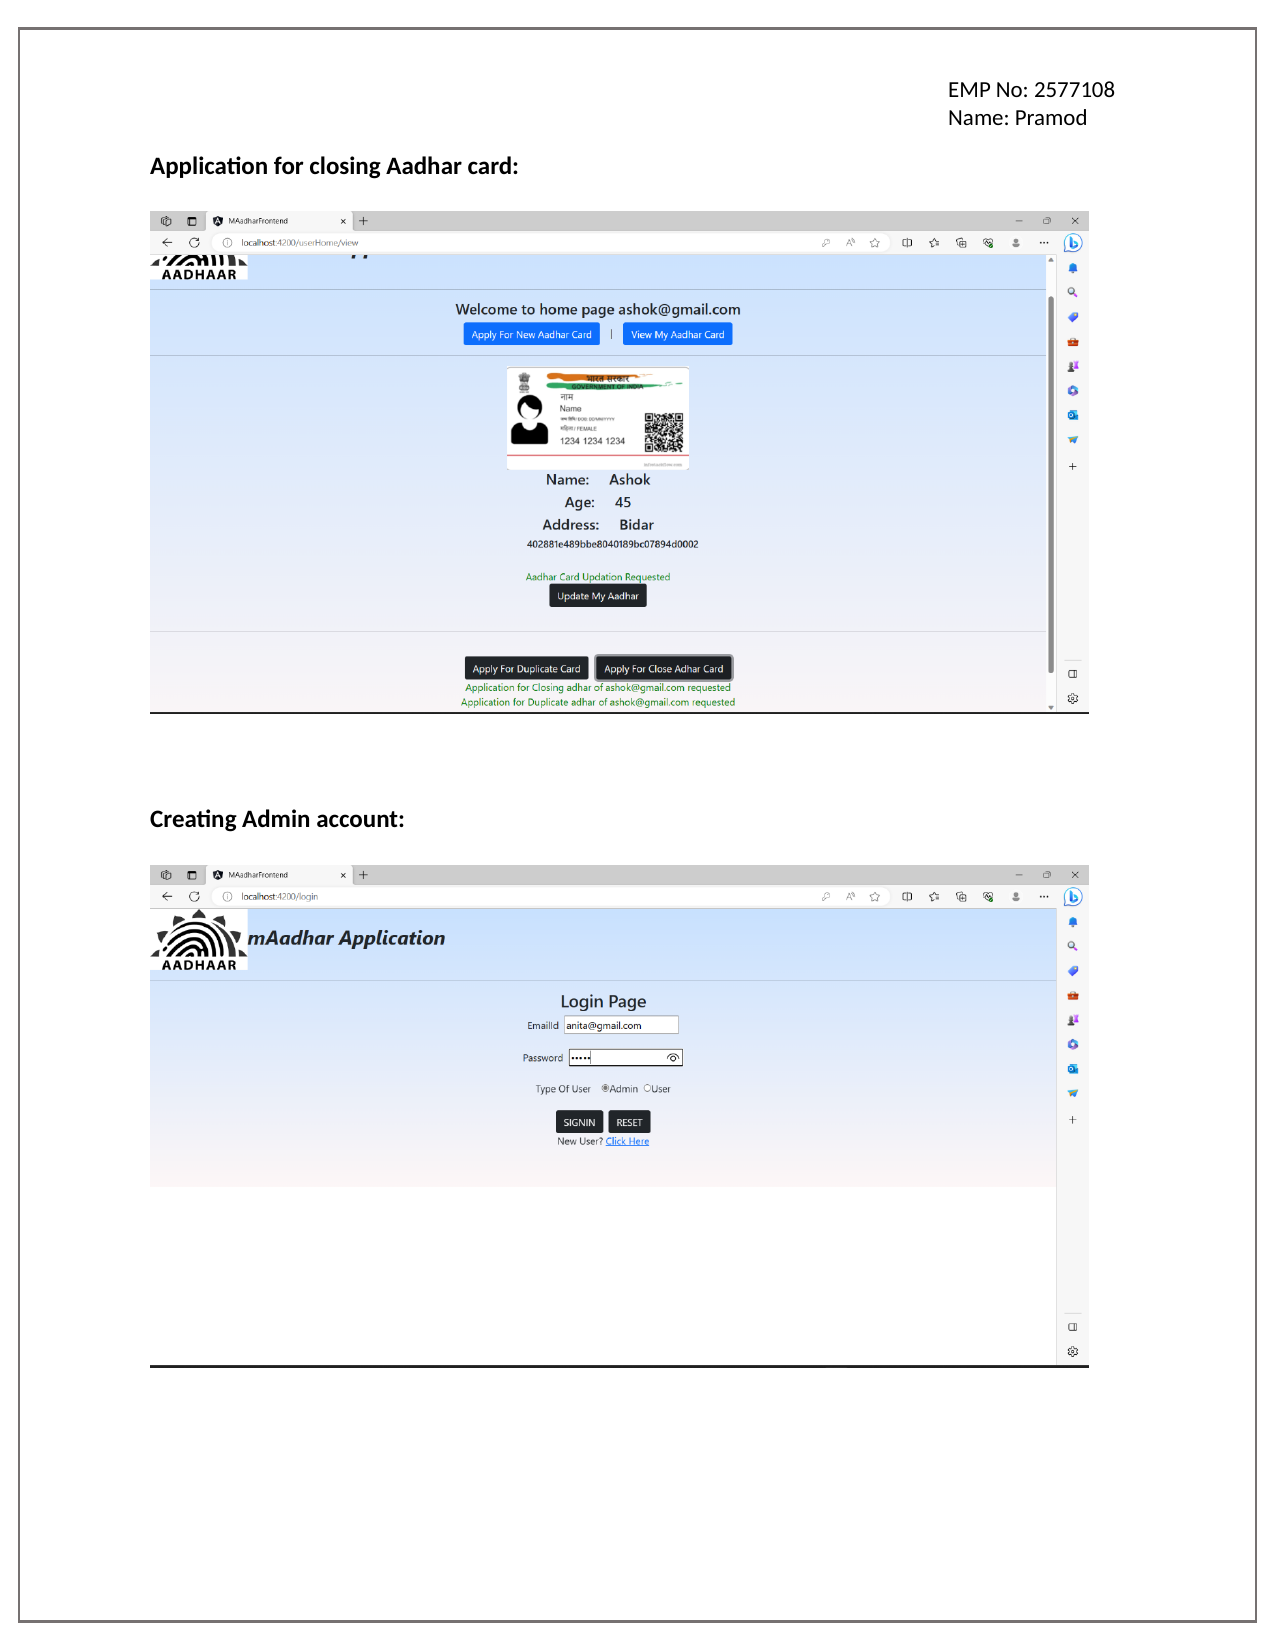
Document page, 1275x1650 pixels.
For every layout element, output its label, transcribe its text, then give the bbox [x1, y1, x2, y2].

text Application for closing Aadhar card: [150, 150, 1125, 181]
picture [150, 211, 1089, 714]
picture [150, 865, 1089, 1368]
text Creating Admin account: [150, 804, 1125, 834]
